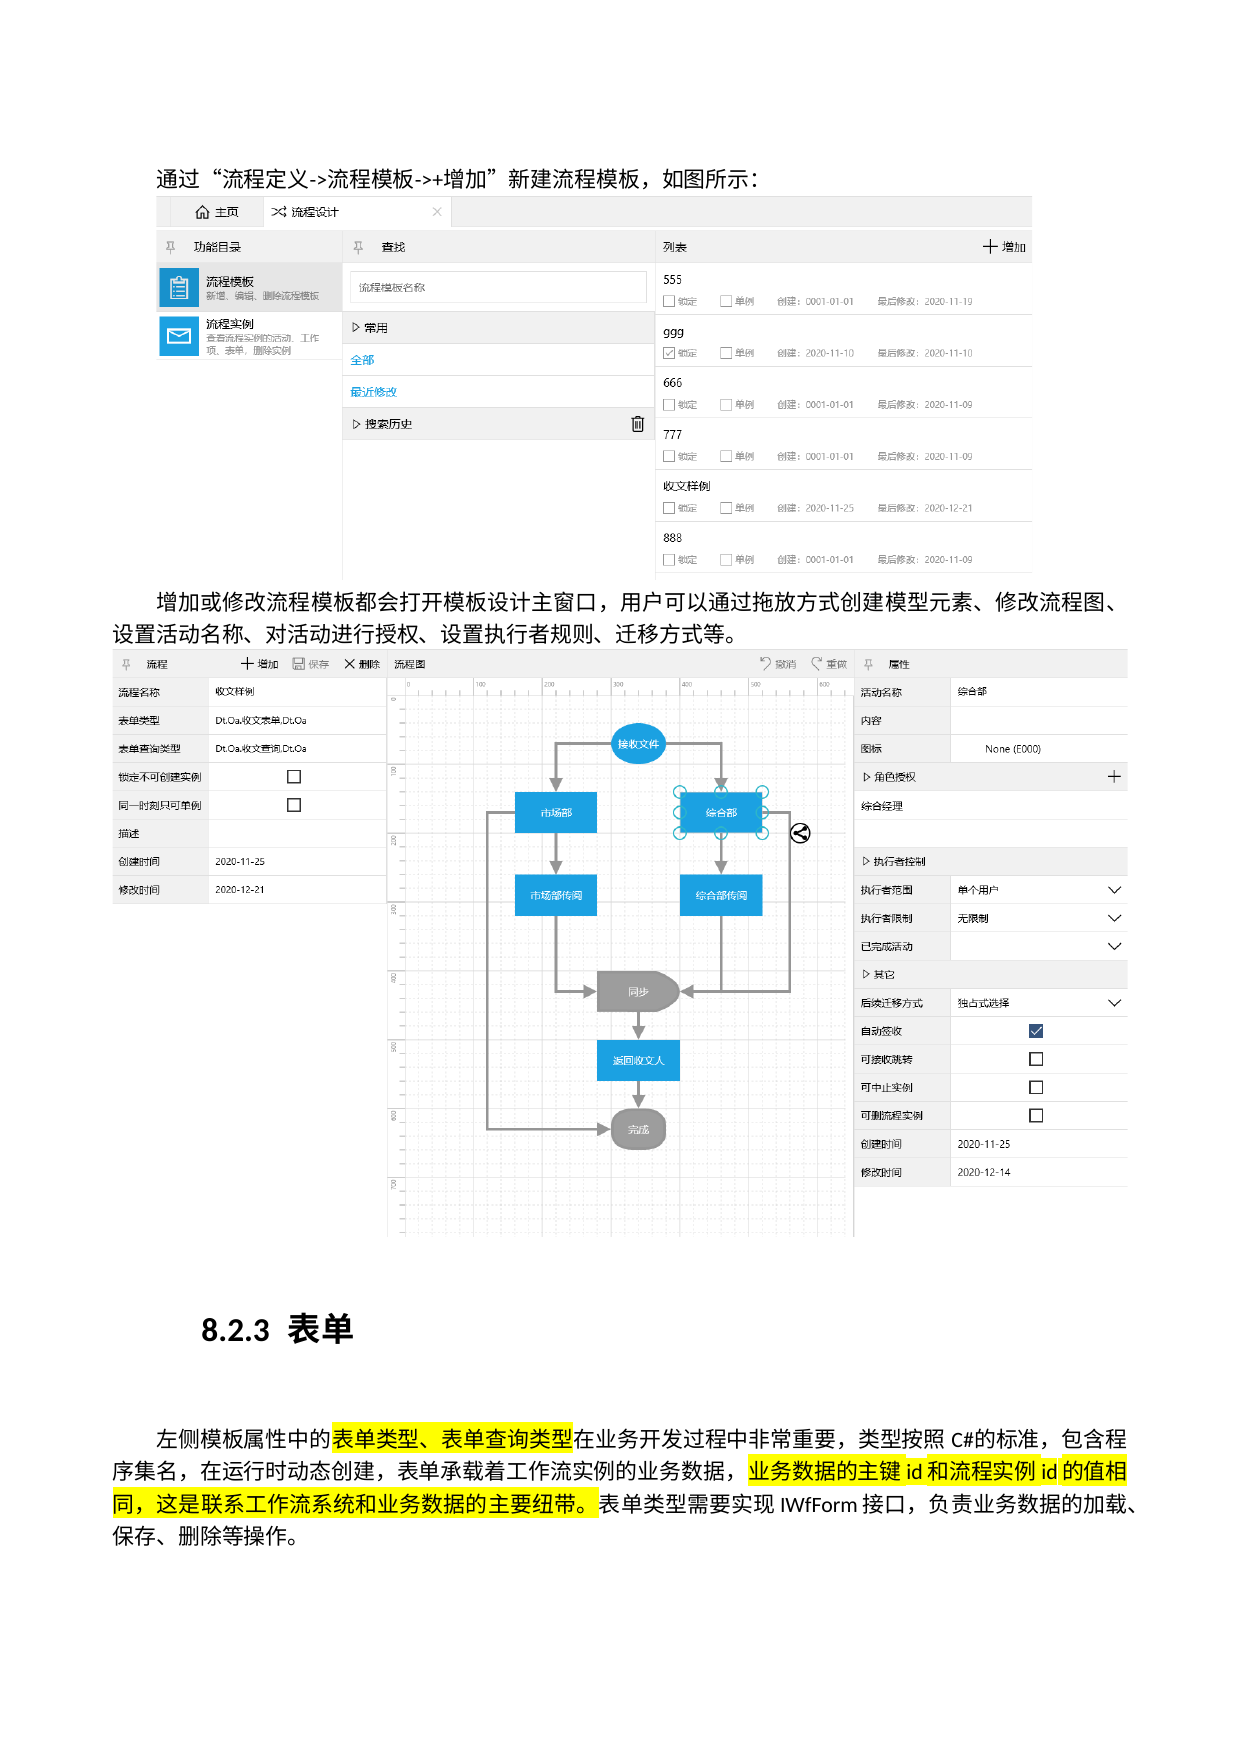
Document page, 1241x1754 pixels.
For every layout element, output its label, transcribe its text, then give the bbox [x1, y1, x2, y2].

text 左侧模板属性中的表单类型、表单查询类型在业务开发过程中非常重要，类型按照C#的标准，包含程序集名，在运行时动态创建，表单承载着工作流实例的业务数据，业务数据的主键id和流程实例id的值相同，这是联系工作流系统和业务数据的主要纽带。表单类型需要实现IWfForm接口，负责业务数据的加载、保存、删除等操作。 [112, 1421, 1128, 1551]
text 通过“流程定义->流程模板->+增加”新建流程模板，如图所示： [112, 162, 1128, 194]
text 增加或修改流程模板都会打开模板设计主窗口，用户可以通过拖放方式创建模型元素、修改流程图、设置活动名称、对活动进行授权、设置执行者规则、迁移方式等。 [112, 584, 1128, 649]
subtitle 表单 [201, 1294, 1128, 1359]
picture [112, 649, 1128, 1237]
picture [156, 194, 1033, 580]
